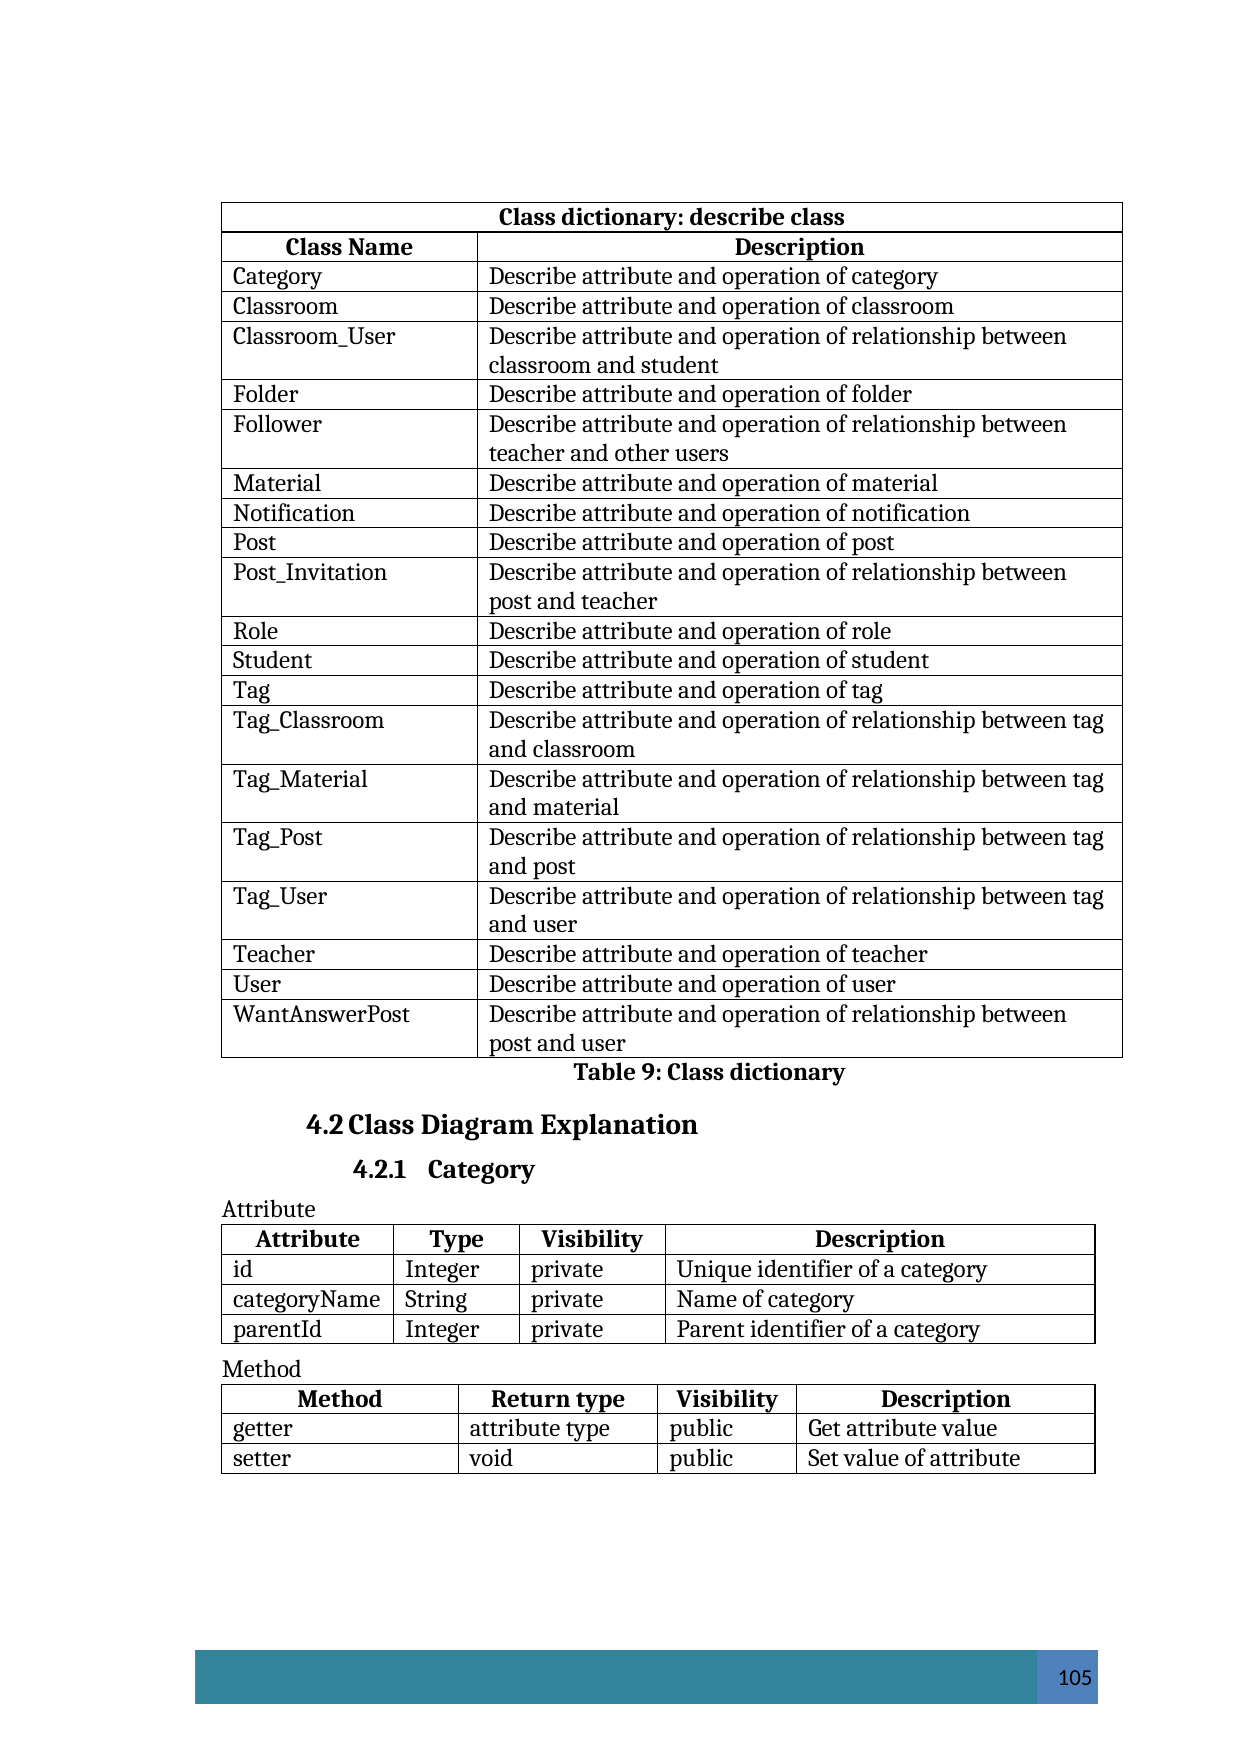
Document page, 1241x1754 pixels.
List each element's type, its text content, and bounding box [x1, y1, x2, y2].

table_cell Integer [394, 1315, 519, 1343]
table_cell Describe attribute and operation of student [478, 646, 1122, 675]
table_cell Describe attribute and operation of classroom [478, 292, 1122, 321]
table_cell Describe attribute and operation of role [478, 617, 1122, 645]
table_cell Classroom_User [222, 322, 477, 379]
table_cell Post [222, 528, 477, 557]
table_cell Classroom [222, 292, 477, 321]
table_cell Follower [222, 410, 477, 468]
table_cell Describe attribute and operation of relationship between tag and post [478, 823, 1122, 881]
table_cell User [222, 970, 477, 999]
table_cell Class Name [222, 233, 477, 261]
table_cell Name of category [666, 1285, 1094, 1313]
text Table 9: Class dictionary [222, 1058, 1122, 1087]
table_header Class dictionary: describe class [222, 203, 1122, 231]
table_cell Set value of attribute [797, 1444, 1094, 1473]
table_cell getter [222, 1414, 458, 1443]
table_cell parentId [222, 1315, 393, 1343]
table_cell Parent identifier of a category [666, 1315, 1094, 1343]
table_cell Tag_User [222, 882, 477, 939]
table_cell Tag_Post [222, 823, 477, 881]
table_cell Post_Invitation [222, 558, 477, 616]
table_header Visibility [520, 1225, 665, 1254]
table_cell Describe attribute and operation of notification [478, 499, 1122, 527]
table_cell public [658, 1444, 796, 1473]
table_header Method [222, 1385, 458, 1413]
table_header Description [797, 1385, 1094, 1413]
table_cell Folder [222, 380, 477, 409]
table_cell Describe attribute and operation of relationship between teacher and other users [478, 410, 1122, 468]
table_cell Role [222, 617, 477, 645]
table_cell Category [222, 262, 477, 291]
table_header Type [394, 1225, 519, 1254]
text Attribute [222, 1195, 1122, 1224]
table_cell Describe attribute and operation of relationship between tag and classroom [478, 706, 1122, 763]
table_cell Describe attribute and operation of user [478, 970, 1122, 999]
table_cell Notification [222, 499, 477, 527]
table_cell Describe attribute and operation of teacher [478, 940, 1122, 969]
table_cell Describe attribute and operation of relationship between post and teacher [478, 558, 1122, 616]
table_cell Material [222, 469, 477, 497]
table_cell private [520, 1285, 665, 1313]
table_cell Unique identifier of a category [666, 1255, 1094, 1284]
table_cell Describe attribute and operation of relationship between tag and user [478, 882, 1122, 939]
table_cell Describe attribute and operation of category [478, 262, 1122, 291]
table_cell public [658, 1414, 796, 1443]
table_cell Integer [394, 1255, 519, 1284]
table_cell id [222, 1255, 393, 1284]
text Method [222, 1355, 1122, 1383]
table_cell WantAnswerPost [222, 1000, 477, 1057]
table_cell Tag_Material [222, 765, 477, 822]
table_cell private [520, 1315, 665, 1343]
table_cell private [520, 1255, 665, 1284]
table_cell setter [222, 1444, 458, 1473]
table_cell Describe attribute and operation of material [478, 469, 1122, 497]
table_cell Student [222, 646, 477, 675]
table_cell Describe attribute and operation of relationship between post and user [478, 1000, 1122, 1057]
table_cell Describe attribute and operation of relationship between tag and material [478, 765, 1122, 822]
table_header Return type [459, 1385, 657, 1413]
table_cell String [394, 1285, 519, 1313]
table_cell attribute type [459, 1414, 657, 1443]
table_cell categoryName [222, 1285, 393, 1313]
table_cell Tag [222, 676, 477, 705]
table_cell Describe attribute and operation of tag [478, 676, 1122, 705]
table_cell Teacher [222, 940, 477, 969]
subtitle Class Diagram Explanation [306, 1108, 1122, 1141]
table_header Visibility [658, 1385, 796, 1413]
table_cell Tag_Classroom [222, 706, 477, 763]
subtitle Category [353, 1154, 1122, 1185]
table_cell Describe attribute and operation of relationship between classroom and student [478, 322, 1122, 379]
table_cell Description [478, 233, 1122, 261]
table_cell Get attribute value [797, 1414, 1094, 1443]
table_cell Describe attribute and operation of folder [478, 380, 1122, 409]
table_cell Describe attribute and operation of post [478, 528, 1122, 557]
table_header Attribute [222, 1225, 393, 1254]
table_cell void [459, 1444, 657, 1473]
table_header Description [666, 1225, 1094, 1254]
